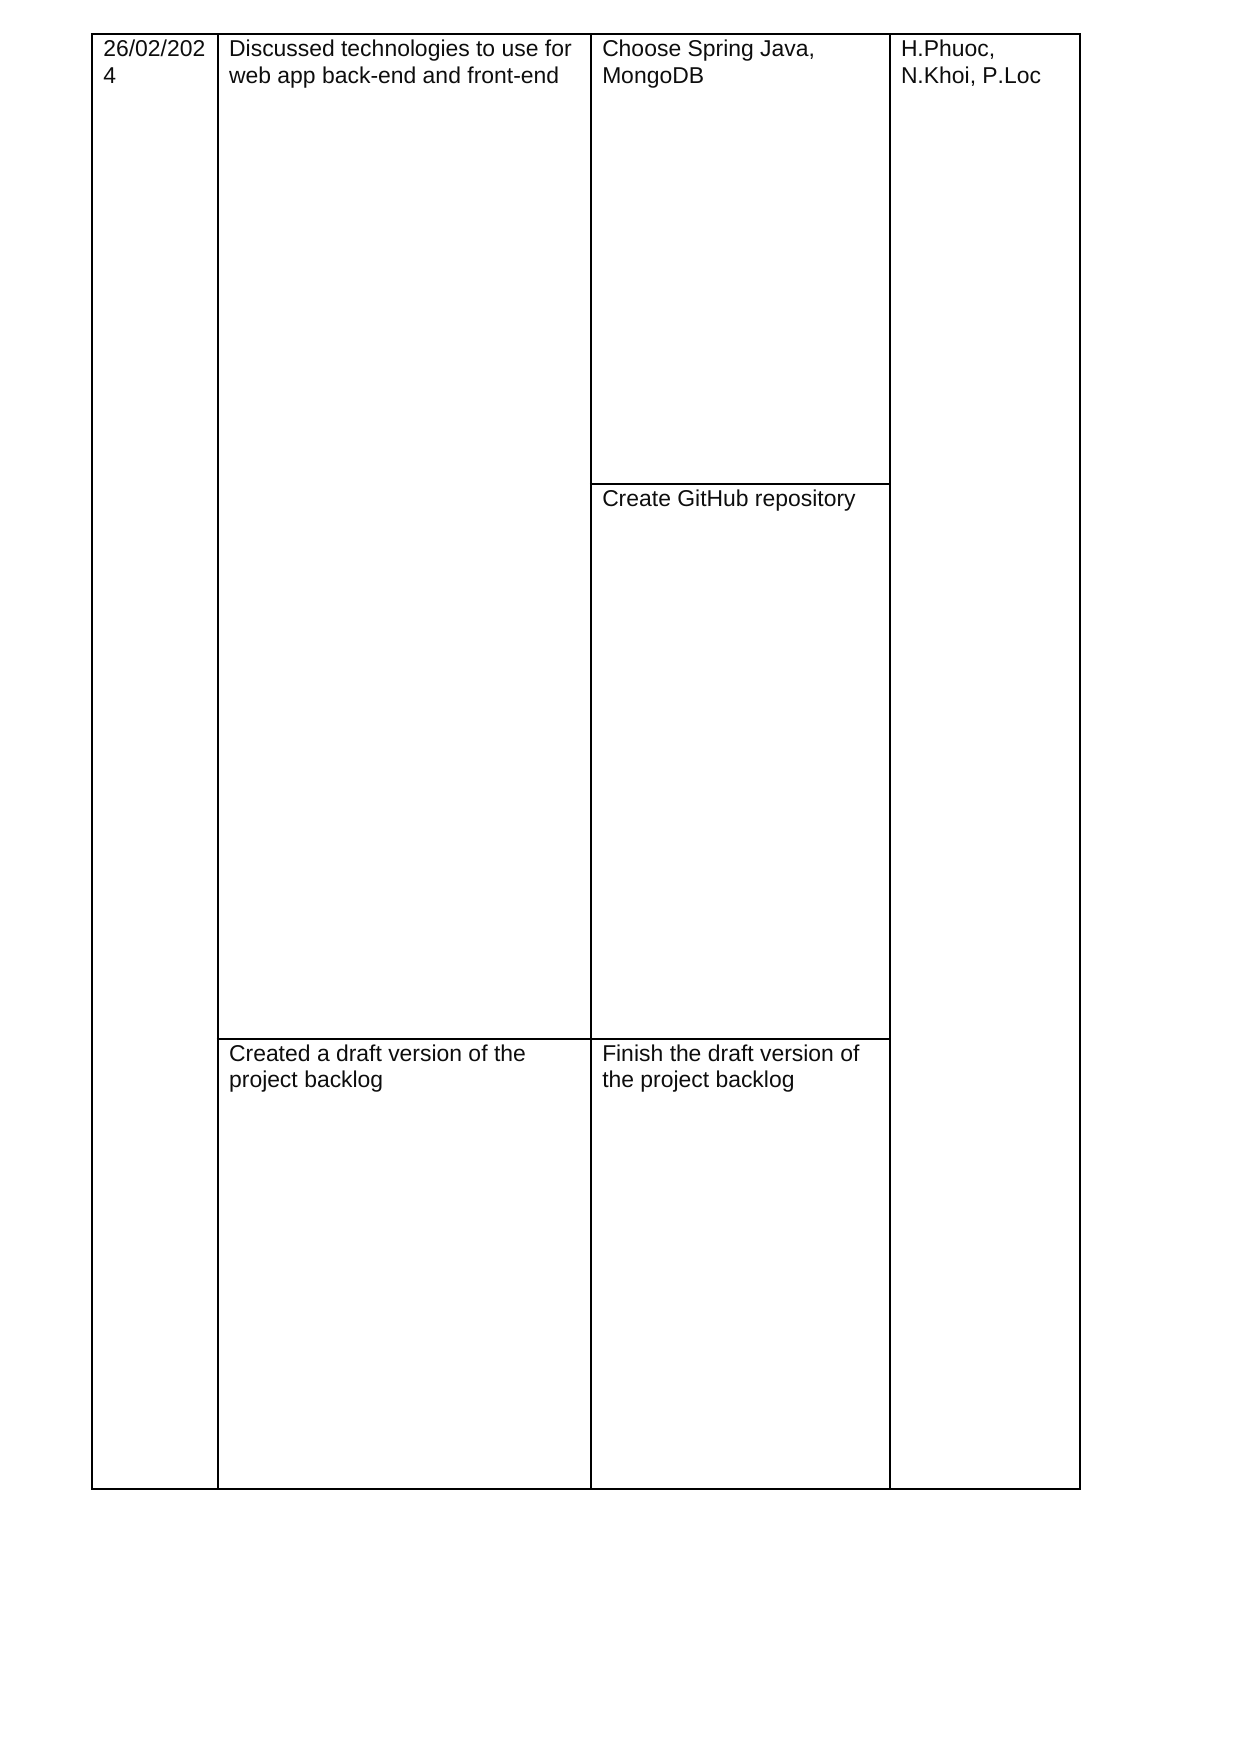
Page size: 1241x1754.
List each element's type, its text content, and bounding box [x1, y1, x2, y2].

table_cell Finish the draft version of the project backlog [592, 1040, 889, 1487]
table_cell Choose Spring Java, MongoDB [592, 35, 889, 483]
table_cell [891, 35, 1079, 1487]
table_cell Discussed technologies to use for web app back-end and front-end [219, 35, 590, 1038]
table_cell 26/02/2024 [93, 35, 217, 1487]
table_cell Create GitHub repository [592, 485, 889, 1038]
table_cell Created a draft version of the project backlog [219, 1040, 590, 1487]
